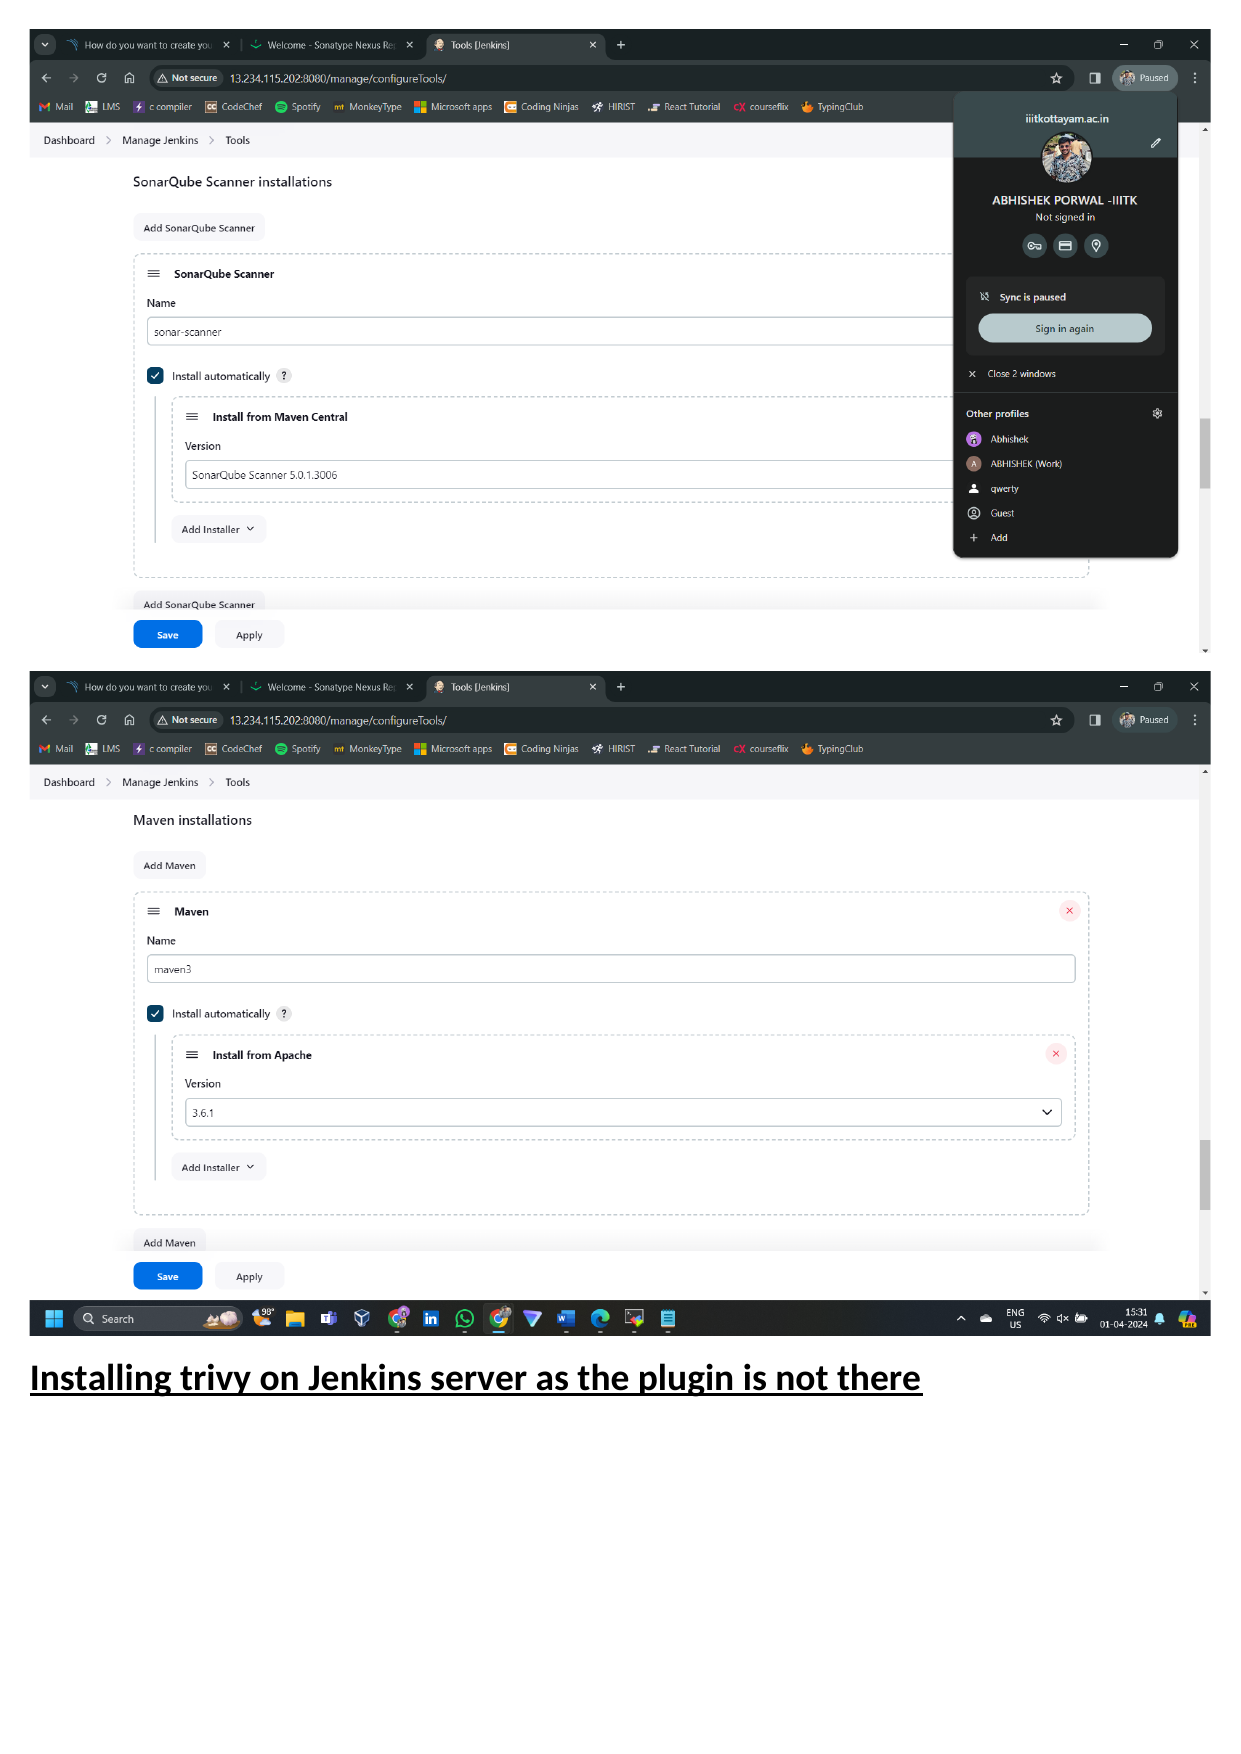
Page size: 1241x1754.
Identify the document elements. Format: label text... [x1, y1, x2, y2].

text Installing trivy on Jenkins server as the plugin is not there [29, 1354, 1211, 1400]
picture [29, 671, 1211, 1336]
picture [29, 29, 1211, 653]
